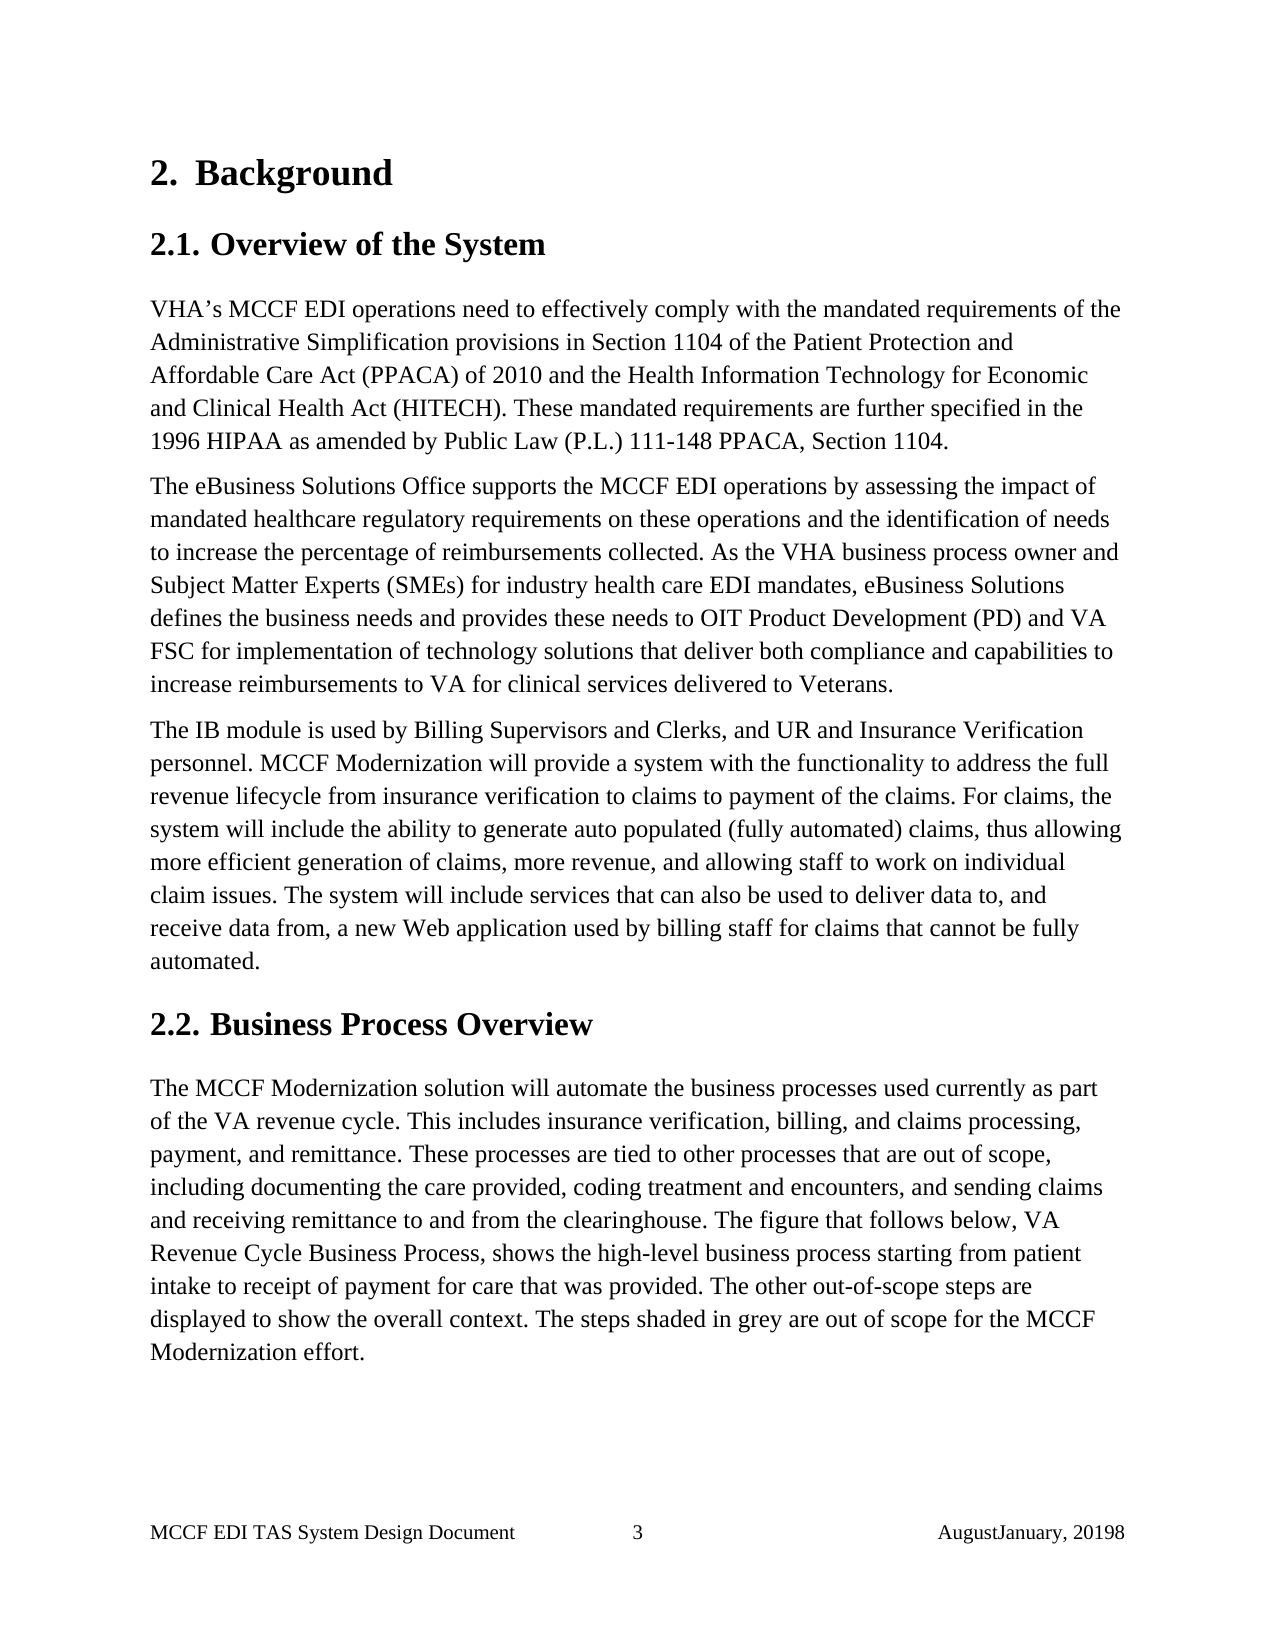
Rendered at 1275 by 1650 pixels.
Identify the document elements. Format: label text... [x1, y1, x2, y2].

text The eBusiness Solutions Office supports the MCCF EDI operations by assessing the impact of mandated healthcare regulatory requirements on these operations and the identification of needs to increase the percentage of reimbursements collected. As the VHA business process owner and Subject Matter Experts (SMEs) for industry health care EDI mandates, eBusiness Solutions defines the business needs and provides these needs to OIT Product Development (PD) and VA FSC for implementation of technology solutions that deliver both compliance and capabilities to increase reimbursements to VA for clinical services delivered to Veterans. [150, 471, 1125, 698]
text VHA’s MCCF EDI operations need to effectively comply with the mandated requirements of the Administrative Simplification provisions in Section 1104 of the Patient Protection and Affordable Care Act (PPACA) of 2010 and the Health Information Technology for Economic and Clinical Health Act (HITECH). These mandated requirements are further specified in the 1996 HIPAA as amended by Public Law (P.L.) 111-148 PPACA, Section 1104. [150, 294, 1125, 454]
text The MCCF Modernization solution will automate the business processes used currently as part of the VA revenue cycle. This includes insurance verification, billing, and claims processing, payment, and remittance. These processes are tied to other processes that are out of scope, including documenting the care provided, coding treatment and encounters, and sending claims and receiving remittance to and from the clearinghouse. The figure that follows below, VA Revenue Cycle Business Process, shows the high-level business process starting from patient intake to receipt of payment for care that was provided. The other out-of-scope steps are displayed to show the overall context. The steps shaded in grey are out of scope for the MCCF Modernization effort. [150, 1073, 1125, 1366]
subtitle Background [150, 150, 1125, 193]
subtitle Business Process Overview [150, 1004, 1125, 1042]
subtitle Overview of the System [150, 224, 1125, 263]
text The IB module is used by Billing Supervisors and Clerks, and UR and Insurance Verification personnel. MCCF Modernization will provide a system with the functionality to address the full revenue lifecycle from insurance verification to claims to payment of the claims. For claims, the system will include the ability to generate auto populated (fully automated) claims, thus allowing more efficient generation of claims, more revenue, and allowing staff to work on individual claim issues. The system will include services that can also be used to deliver data to, and receive data from, a new Web application used by billing staff for claims that cannot be fully automated. [150, 715, 1125, 975]
